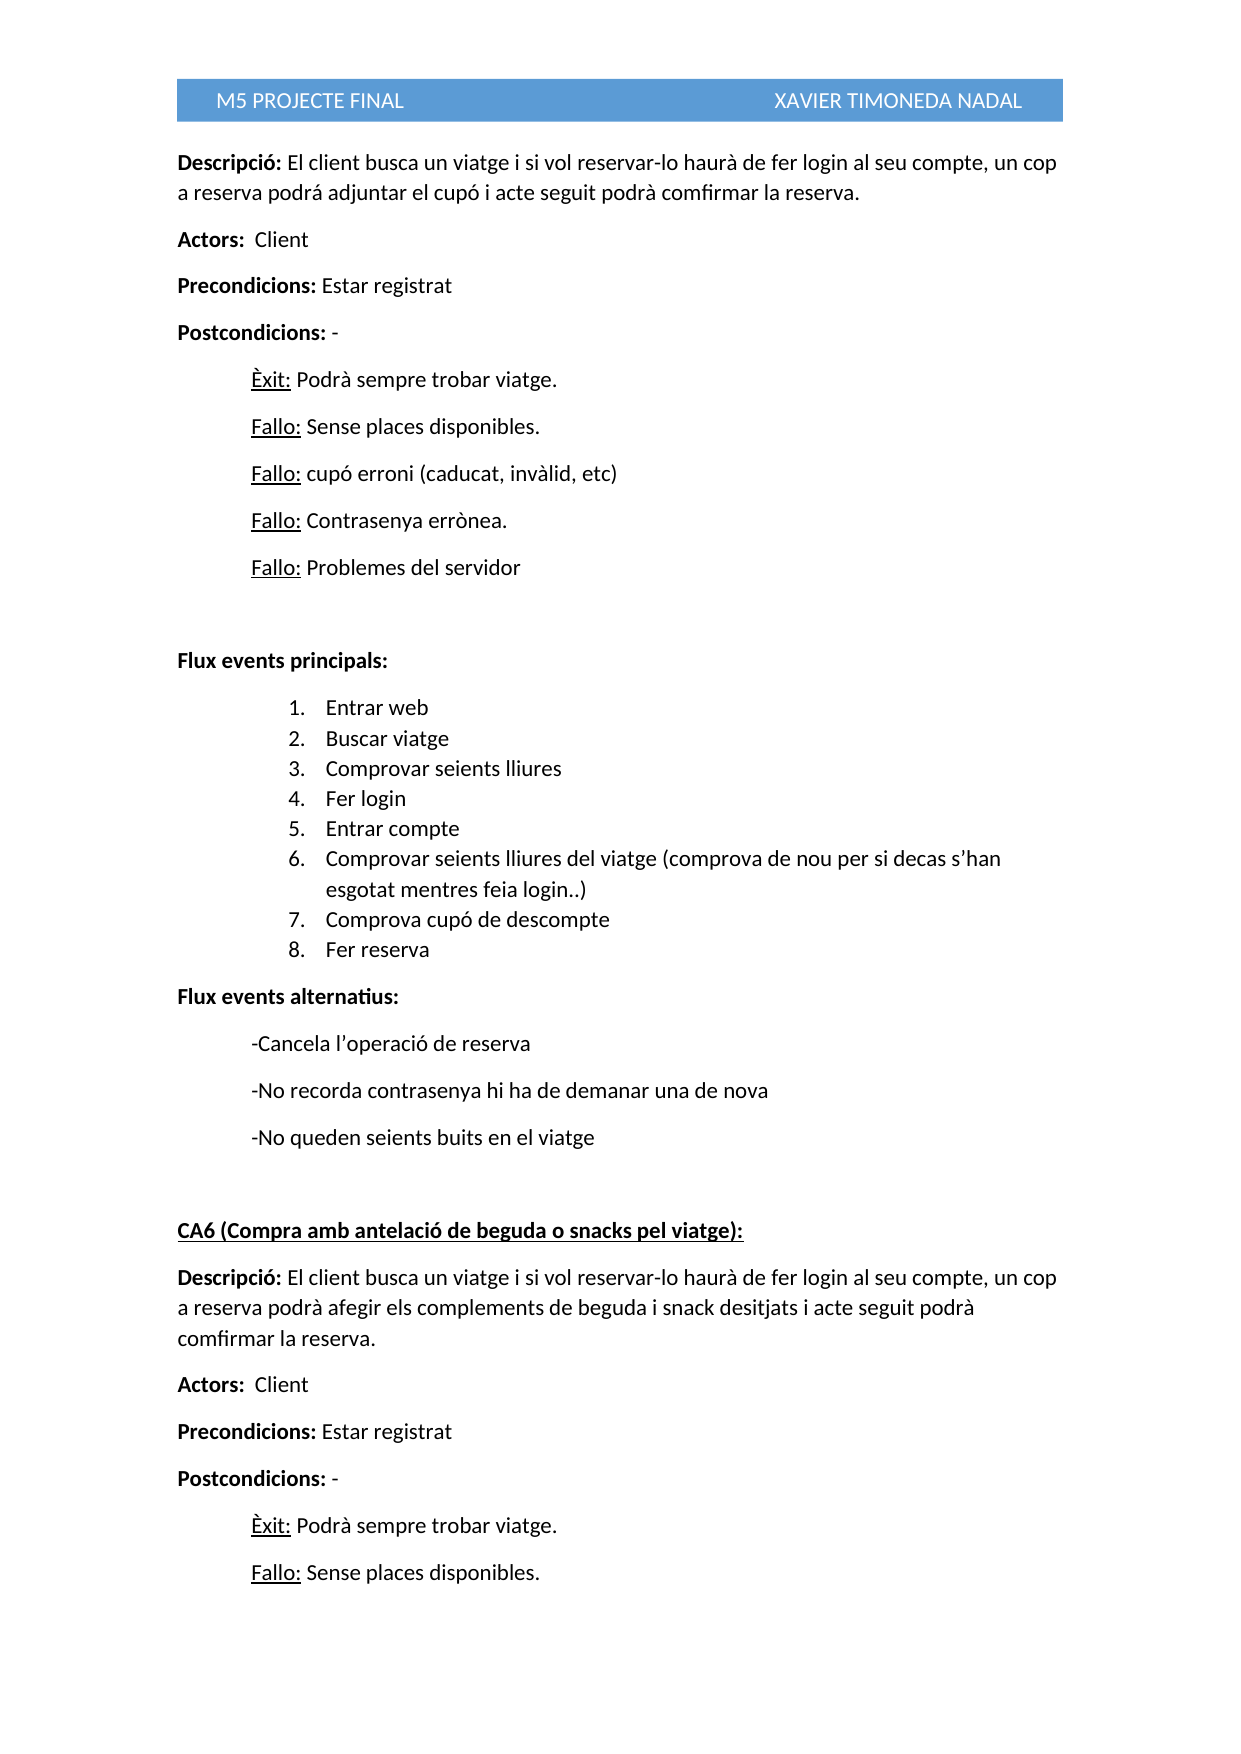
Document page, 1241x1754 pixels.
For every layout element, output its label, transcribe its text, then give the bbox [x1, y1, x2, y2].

list Comprovar seients lliures del viatge (comprova de nou per si decas s’han esgotat mentres feia login..) [288, 844, 1063, 903]
text Flux events alternatius: [177, 982, 1063, 1010]
list Fer login [288, 784, 1063, 812]
list Buscar viatge [288, 724, 1063, 752]
text Fallo: cupó erroni (caducat, invàlid, etc) [177, 459, 1063, 487]
text Èxit: Podrà sempre trobar viatge. [177, 365, 1063, 393]
text Fallo: Sense places disponibles. [177, 412, 1063, 440]
list Fer reserva [288, 935, 1063, 963]
text Fallo: Contrasenya errònea. [177, 506, 1063, 534]
text Actors: Client [177, 225, 1063, 253]
list Comprovar seients lliures [288, 754, 1063, 782]
text -Cancela l’operació de reserva [177, 1029, 1063, 1057]
text Èxit: Podrà sempre trobar viatge. [177, 1511, 1063, 1539]
list Comprova cupó de descompte [288, 905, 1063, 933]
text Postcondicions: - [177, 318, 1063, 346]
text Precondicions: Estar registrat [177, 272, 1063, 299]
text CA6 (Compra amb antelació de beguda o snacks pel viatge): [177, 1216, 1063, 1244]
text Flux events principals: [177, 647, 1063, 674]
text -No queden seients buits en el viatge [177, 1123, 1063, 1151]
text Fallo: Problemes del servidor [177, 553, 1063, 581]
text Postcondicions: - [177, 1464, 1063, 1492]
text Descripció: El client busca un viatge i si vol reservar-lo haurà de fer login al seu compte, un cop a reserva podrá adjuntar el cupó i acte seguit podrà comfirmar la reserva. [177, 148, 1063, 206]
text Actors: Client [177, 1371, 1063, 1398]
text Descripció: El client busca un viatge i si vol reservar-lo haurà de fer login al seu compte, un cop a reserva podrà afegir els complements de beguda i snack desitjats i acte seguit podrà comfirmar la reserva. [177, 1263, 1063, 1352]
list Entrar compte [288, 814, 1063, 842]
list Entrar web [288, 693, 1063, 721]
text -No recorda contrasenya hi ha de demanar una de nova [177, 1076, 1063, 1104]
text Fallo: Sense places disponibles. [177, 1558, 1063, 1586]
text Precondicions: Estar registrat [177, 1417, 1063, 1445]
